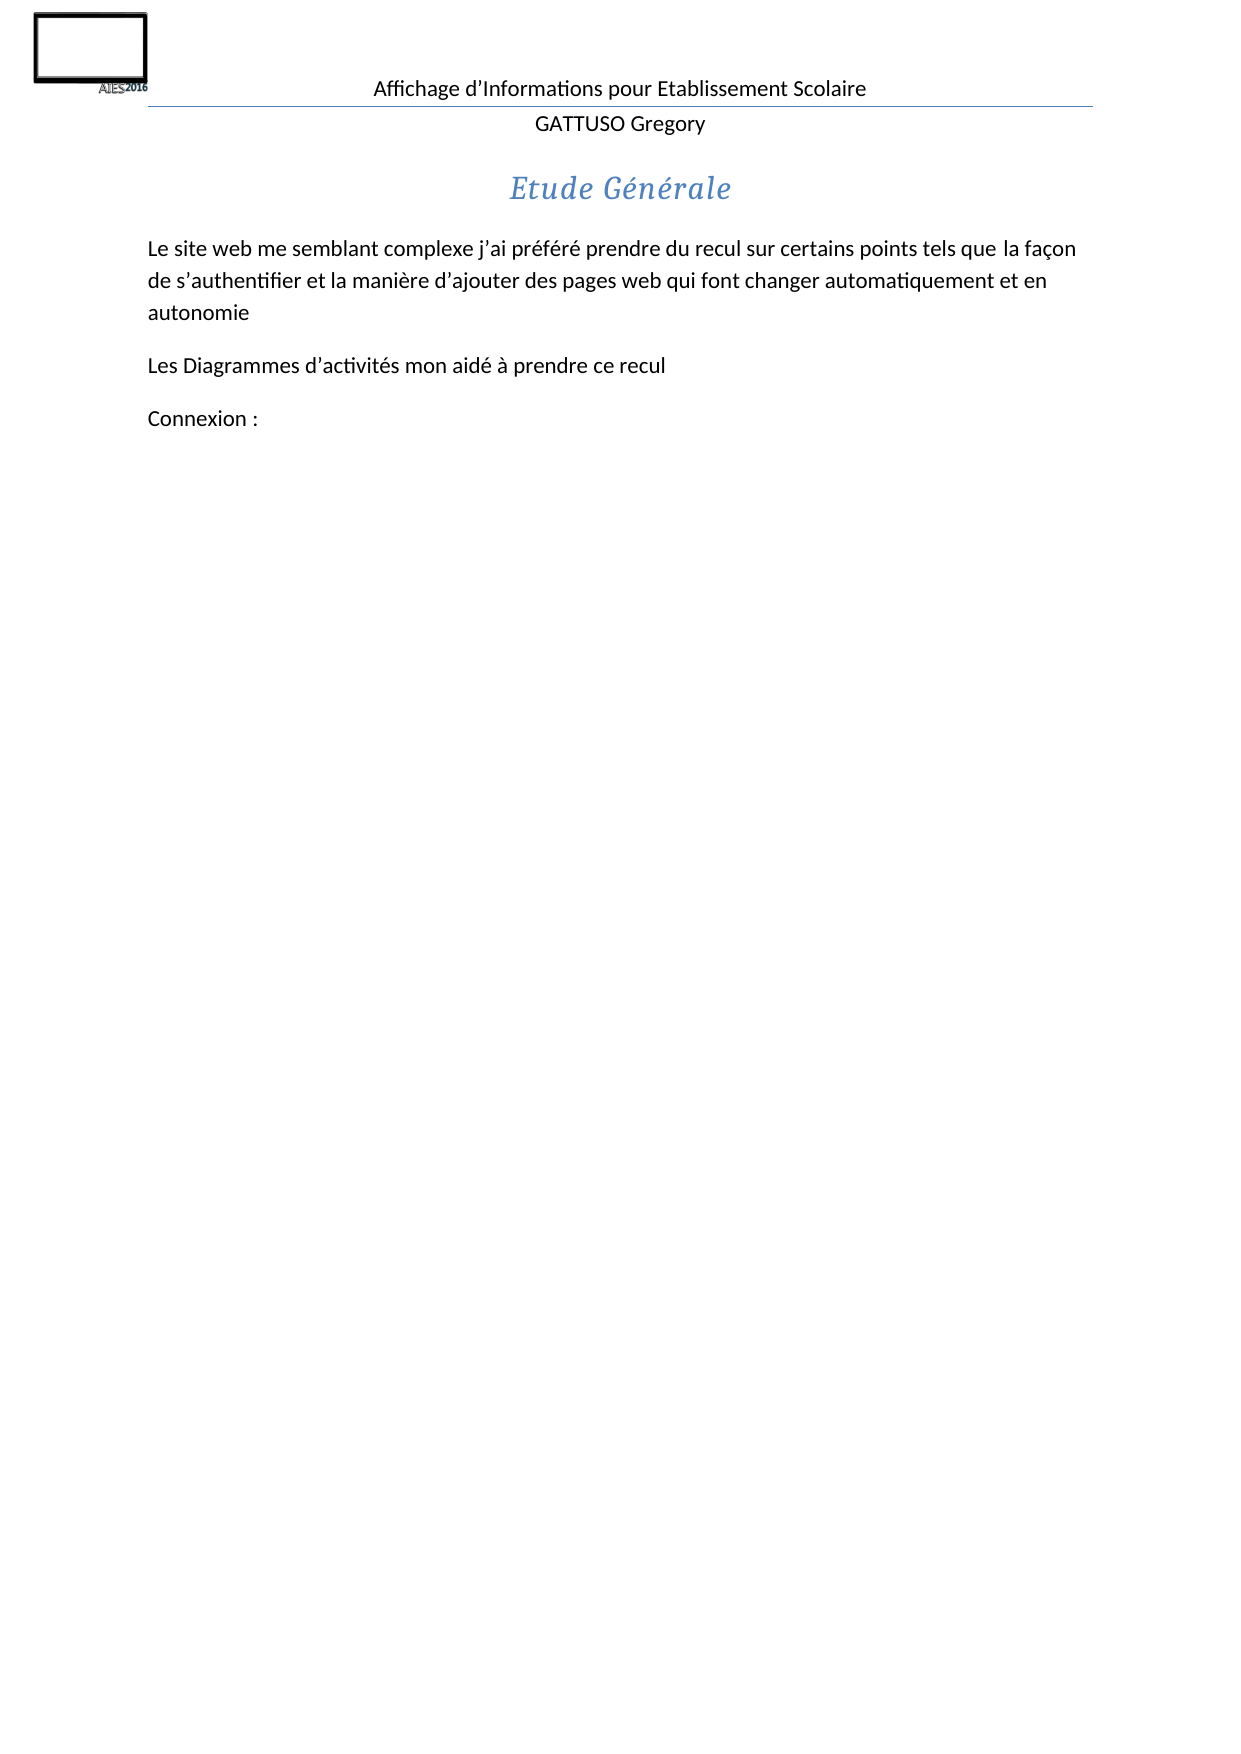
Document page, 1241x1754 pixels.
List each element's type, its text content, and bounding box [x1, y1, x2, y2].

subtitle Etude Générale [148, 169, 1093, 208]
text Connexion : [148, 404, 1093, 433]
picture [33, 0, 148, 114]
text Le site web me semblant complexe j’ai préféré prendre du recul sur certains points tels que la façon de s’authentifier et la manière d’ajouter des pages web qui font changer automatiquement et en autonomie [148, 234, 1093, 327]
text Les Diagrammes d’activités mon aidé à prendre ce recul [148, 352, 1093, 379]
